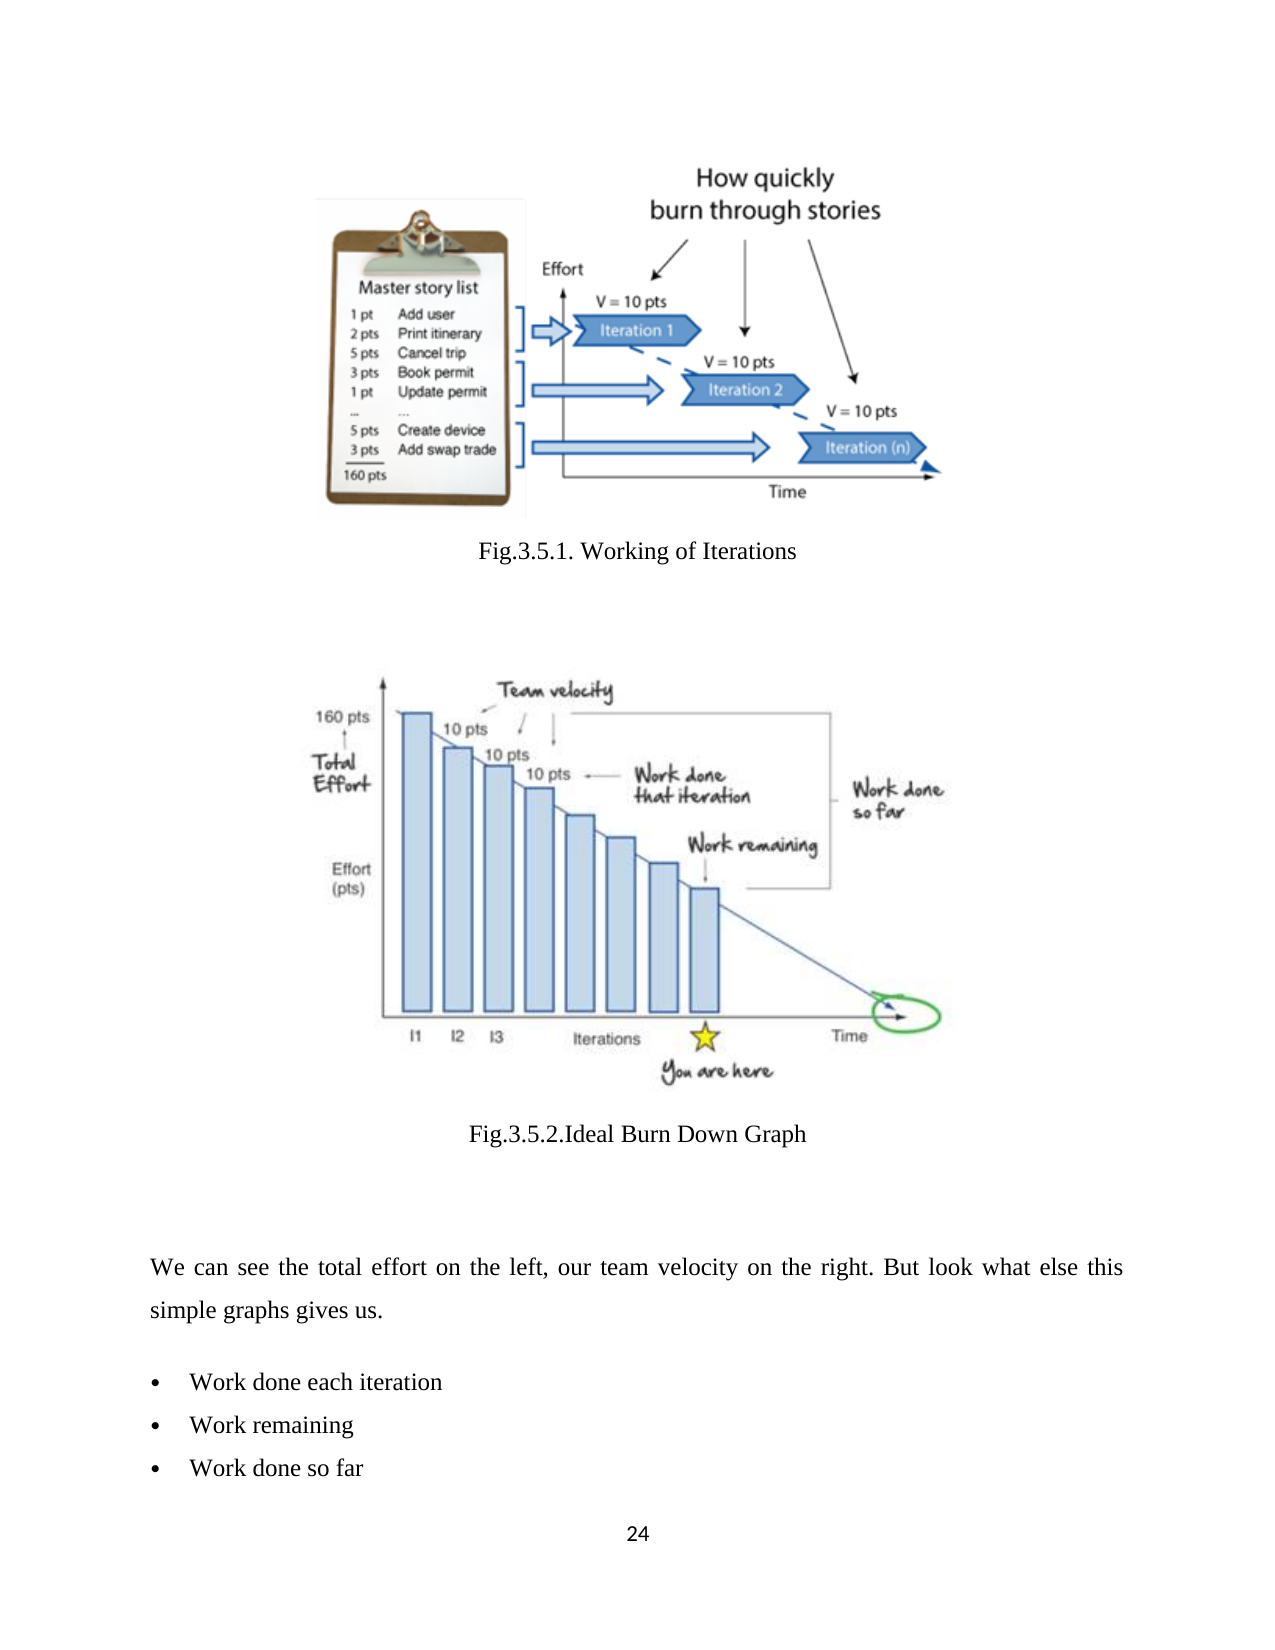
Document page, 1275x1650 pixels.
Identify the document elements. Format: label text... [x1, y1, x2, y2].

list Work remaining [152, 1410, 1125, 1439]
text Fig.3.5.1. Working of Iterations [150, 536, 1125, 565]
picture [300, 631, 975, 1101]
picture [307, 150, 968, 518]
list Work done so far [152, 1453, 1125, 1482]
list Work done each iteration [152, 1367, 1125, 1396]
text Fig.3.5.2.Ideal Burn Down Graph [150, 1119, 1125, 1148]
text We can see the total effort on the left, our team velocity on the right. But look what else this simple graphs gives us. [150, 1252, 1125, 1323]
